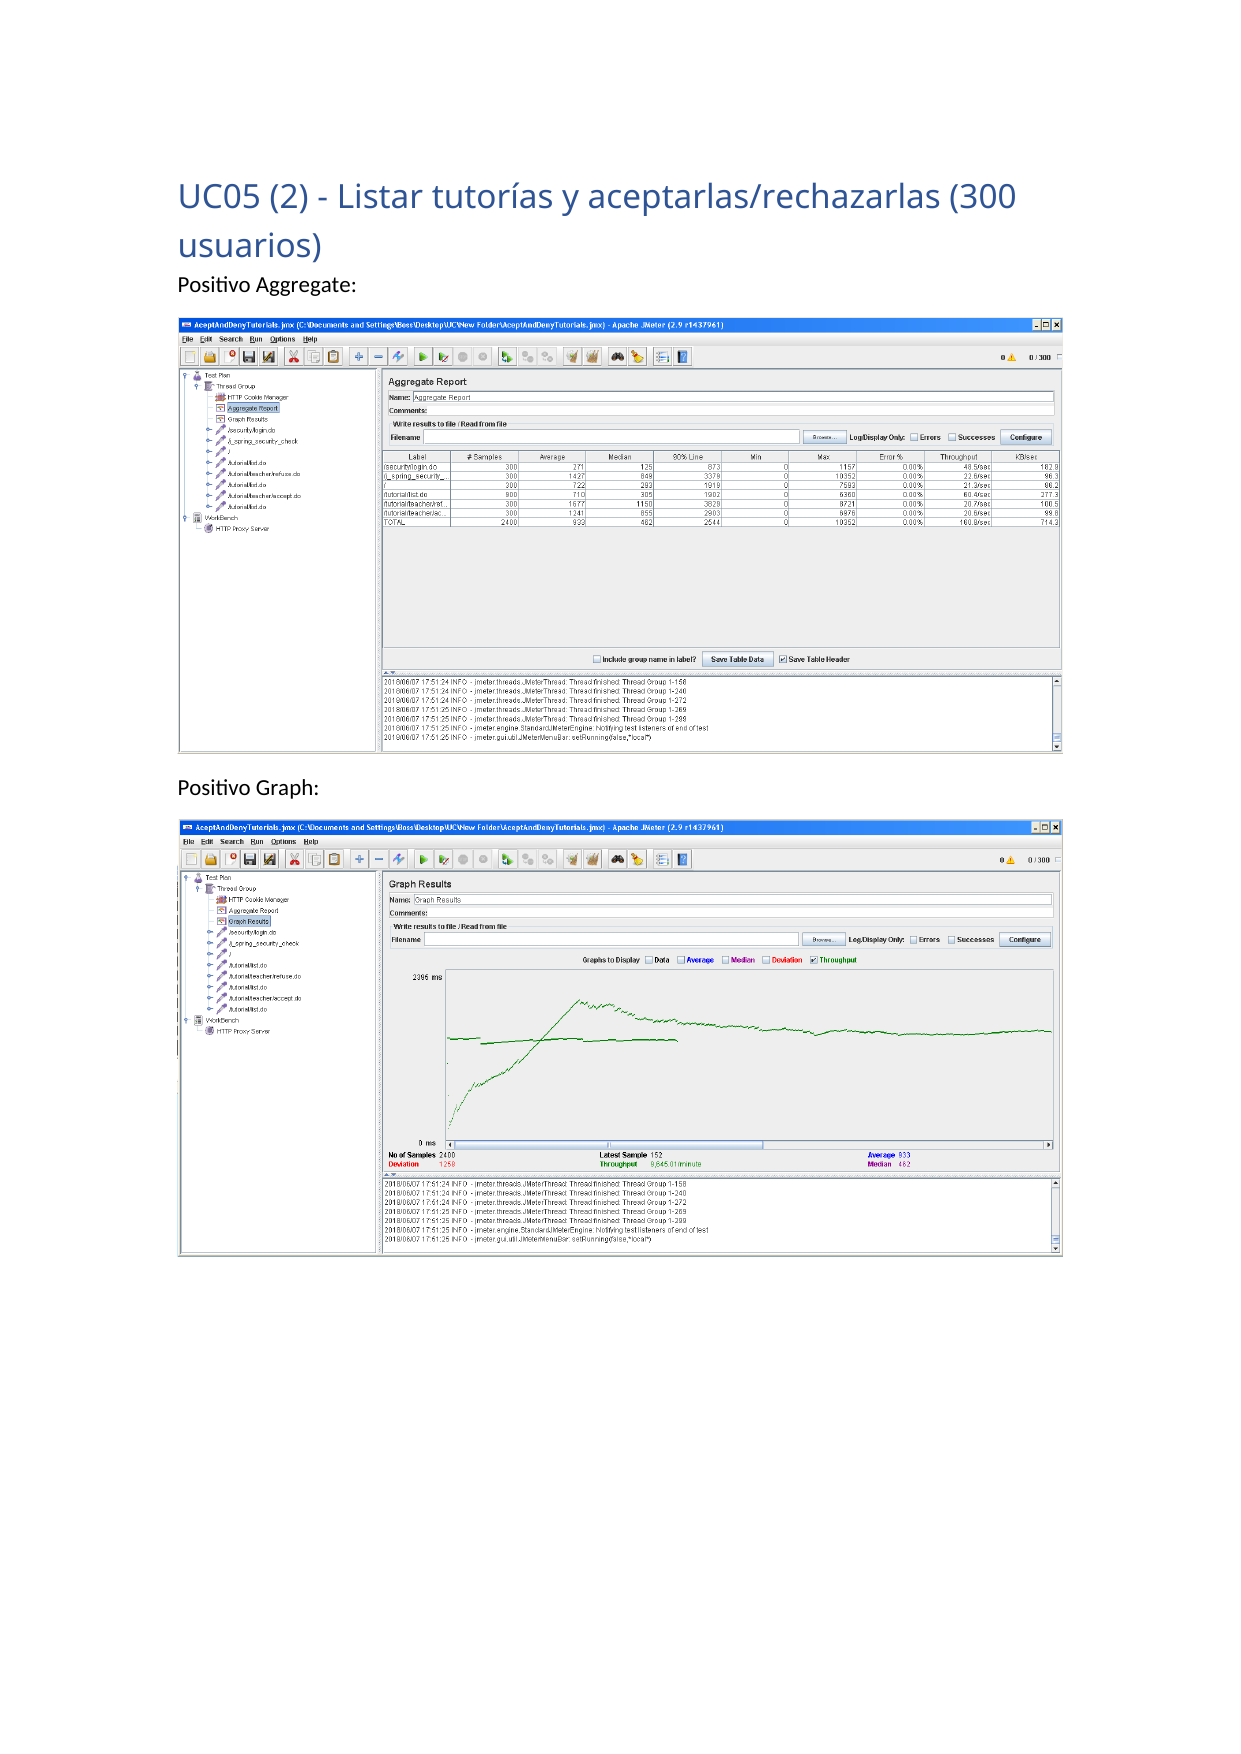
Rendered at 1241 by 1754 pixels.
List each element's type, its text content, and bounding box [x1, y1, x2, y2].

subtitle UC05 (2) - Listar tutorías y aceptarlas/rechazarlas (300 usuarios) [177, 173, 1063, 267]
text Positivo Graph: [177, 773, 1063, 801]
picture [177, 317, 1063, 754]
picture [177, 819, 1063, 1257]
text Positivo Aggregate: [177, 271, 1063, 298]
